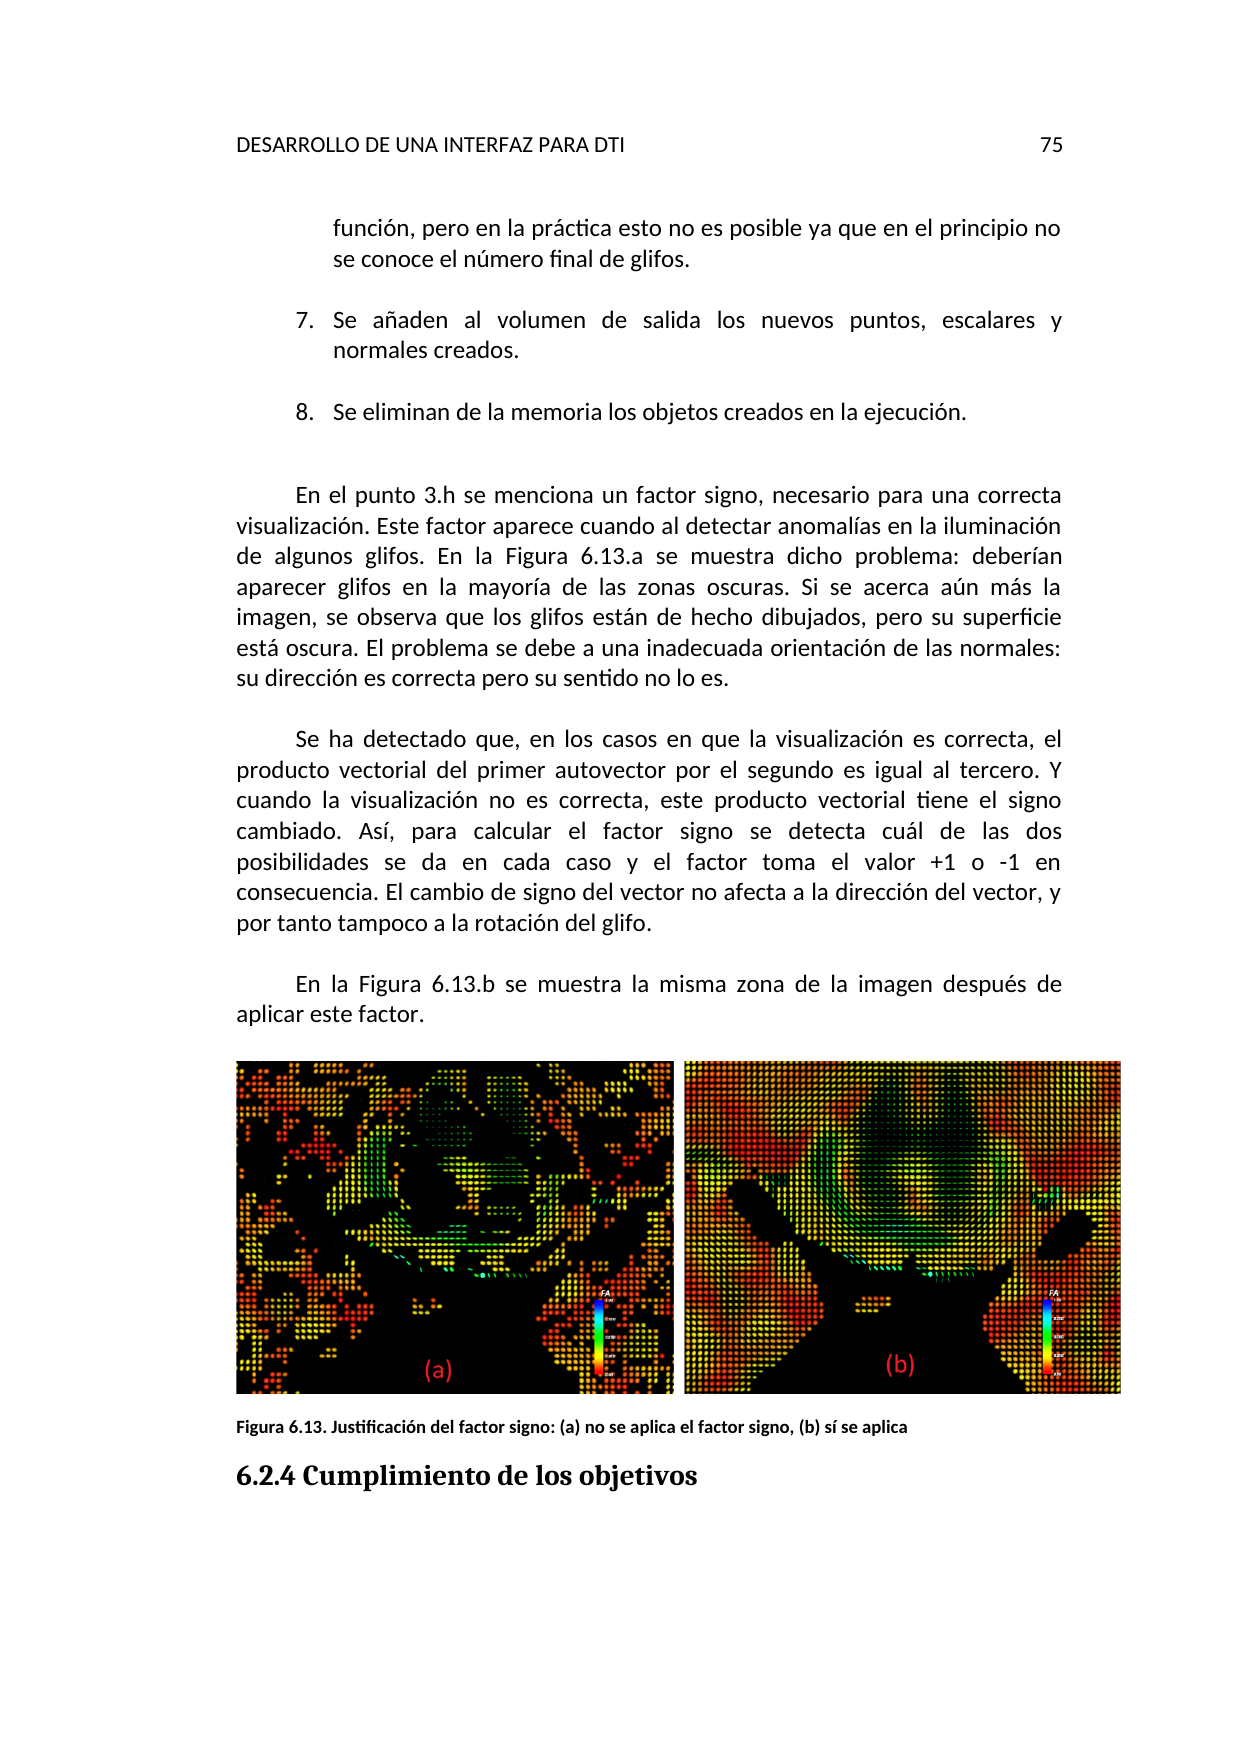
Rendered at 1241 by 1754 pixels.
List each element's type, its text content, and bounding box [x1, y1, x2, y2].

text Se ha detectado que, en los casos en que la visualización es correcta, el producto vectorial del primer autovector por el segundo es igual al tercero. Y cuando la visualización no es correcta, este producto vectorial tiene el signo cambiado. Así, para calcular el factor signo se detecta cuál de las dos posibilidades se da en cada caso y el factor toma el valor +1 o -1 en consecuencia. El cambio de signo del vector no afecta a la dirección del vector, y por tanto tampoco a la rotación del glifo. [236, 724, 1063, 937]
list Se eliminan de la memoria los objetos creados en la ejecución. [295, 396, 1063, 426]
list Se añaden al volumen de salida los nuevos puntos, escalares y normales creados. [295, 304, 1063, 365]
picture [236, 1061, 1121, 1394]
subtitle Cumplimiento de los objetivos [236, 1459, 1063, 1492]
